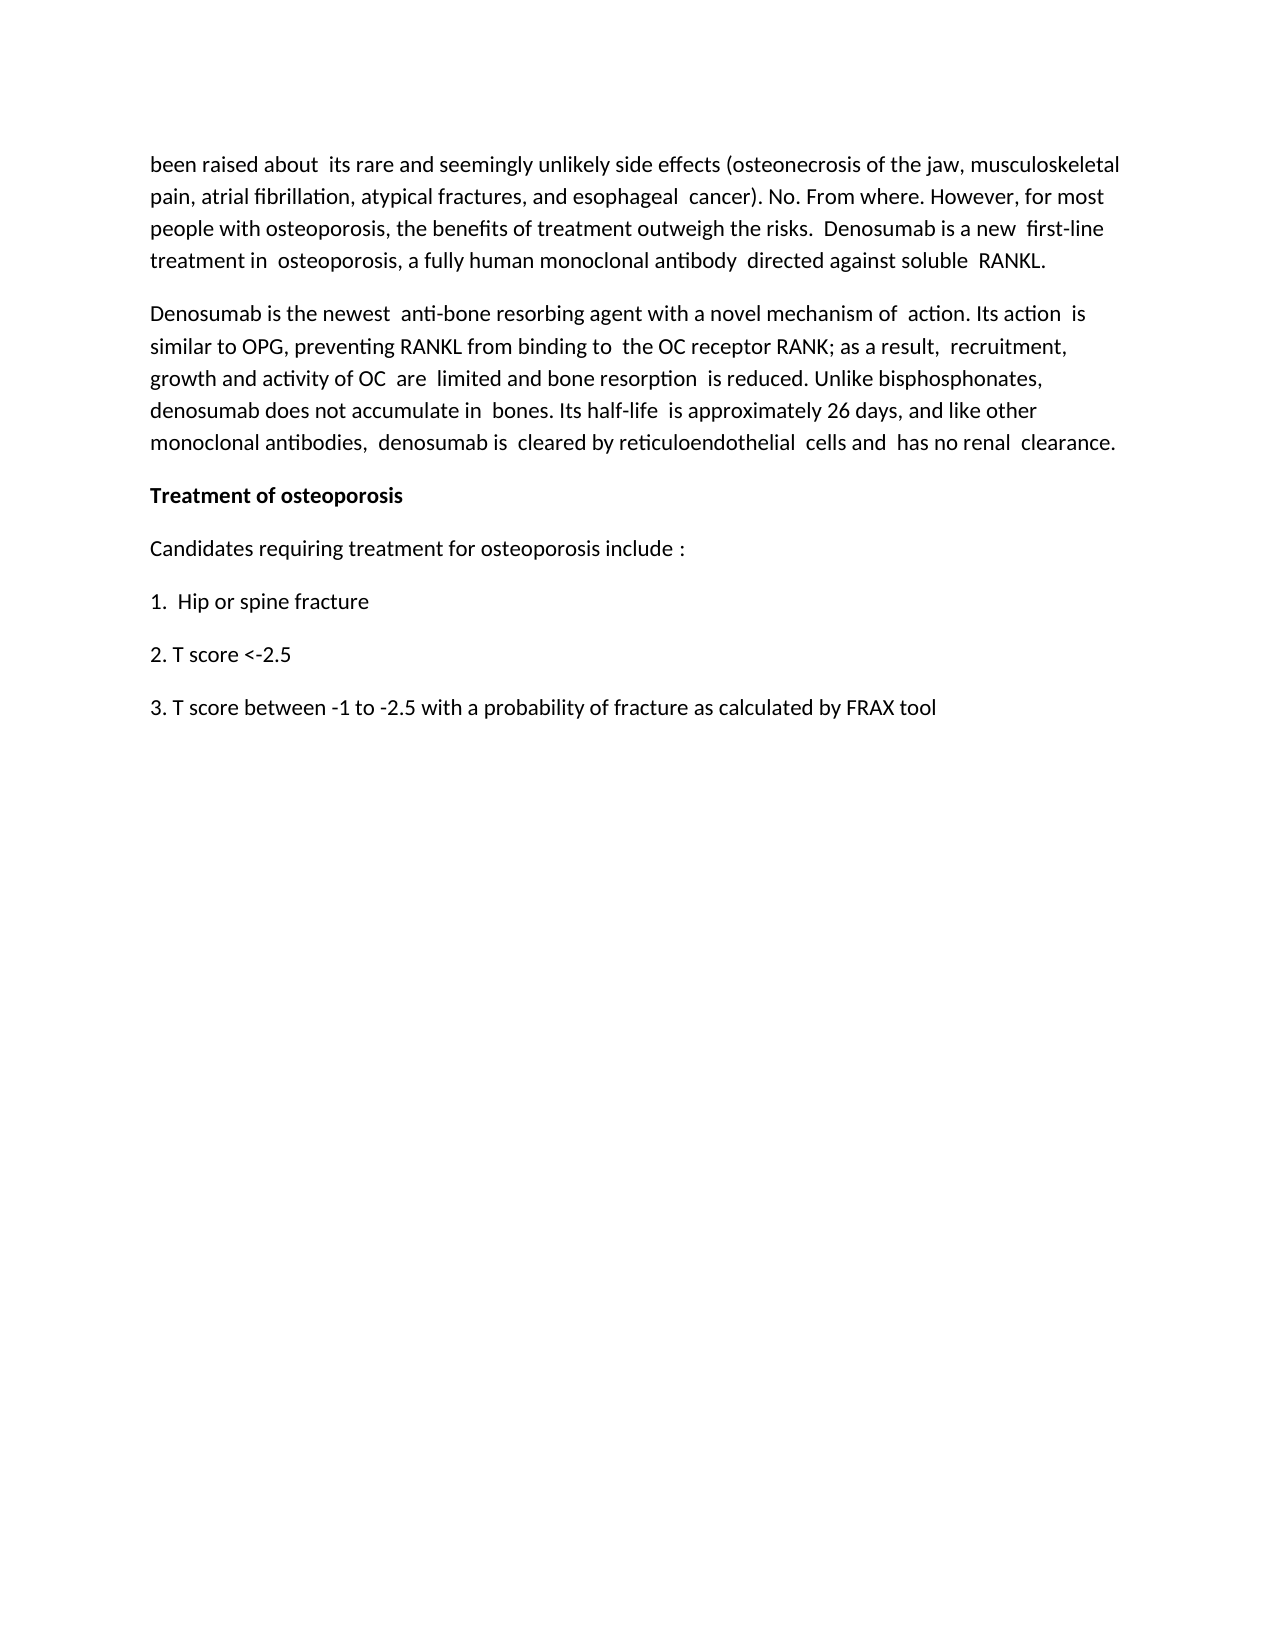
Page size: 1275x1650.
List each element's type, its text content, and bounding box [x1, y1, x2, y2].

text Denosumab is the newest anti-bone resorbing agent with a novel mechanism of action. Its action is similar to OPG, preventing RANKL from binding to the OC receptor RANK; as a result, recruitment, growth and activity of OC are limited and bone resorption is reduced. Unlike bisphosphonates, denosumab does not accumulate in bones. Its half-life is approximately 26 days, and like other monoclonal antibodies, denosumab is cleared by reticuloendothelial cells and has no renal clearance. [150, 299, 1125, 456]
text Treatment of osteoporosis [150, 481, 1125, 509]
text Candidates requiring treatment for osteoporosis include : [150, 534, 1125, 562]
text 3. T score between -1 to -2.5 with a probability of fracture as calculated by FRAX tool [150, 693, 1125, 721]
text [150, 150, 1125, 274]
text 1. Hip or spine fracture [150, 587, 1125, 615]
text 2. T score <-2.5 [150, 640, 1125, 668]
